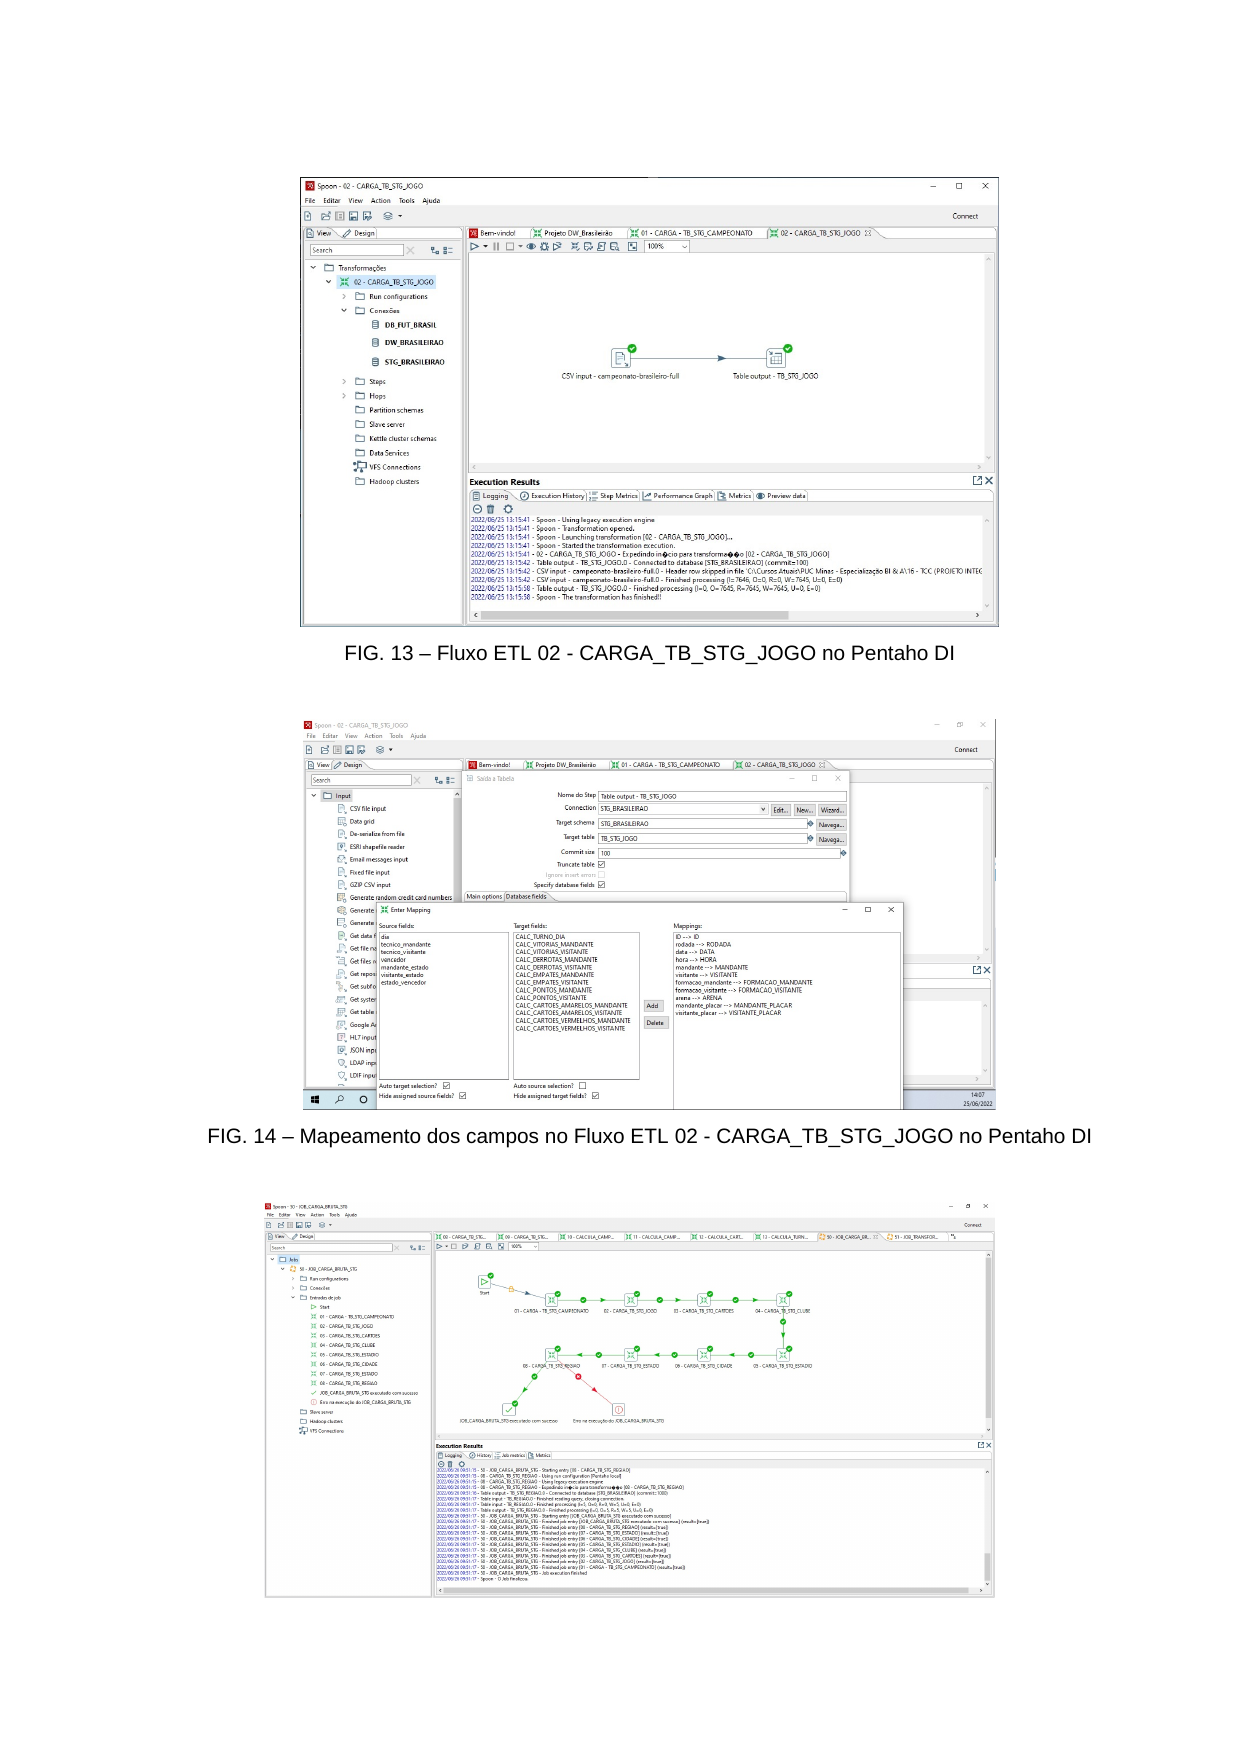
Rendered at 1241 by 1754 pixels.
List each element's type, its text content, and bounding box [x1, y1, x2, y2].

picture [300, 177, 999, 627]
text FIG. 13 – Fluxo ETL 02 - CARGA_TB_STG_JOGO no Pentaho DI [177, 641, 1122, 664]
picture [303, 719, 996, 1110]
picture [264, 1202, 995, 1598]
text FIG. 14 – Mapeamento dos campos no Fluxo ETL 02 - CARGA_TB_STG_JOGO no Pentaho DI [177, 1124, 1122, 1148]
